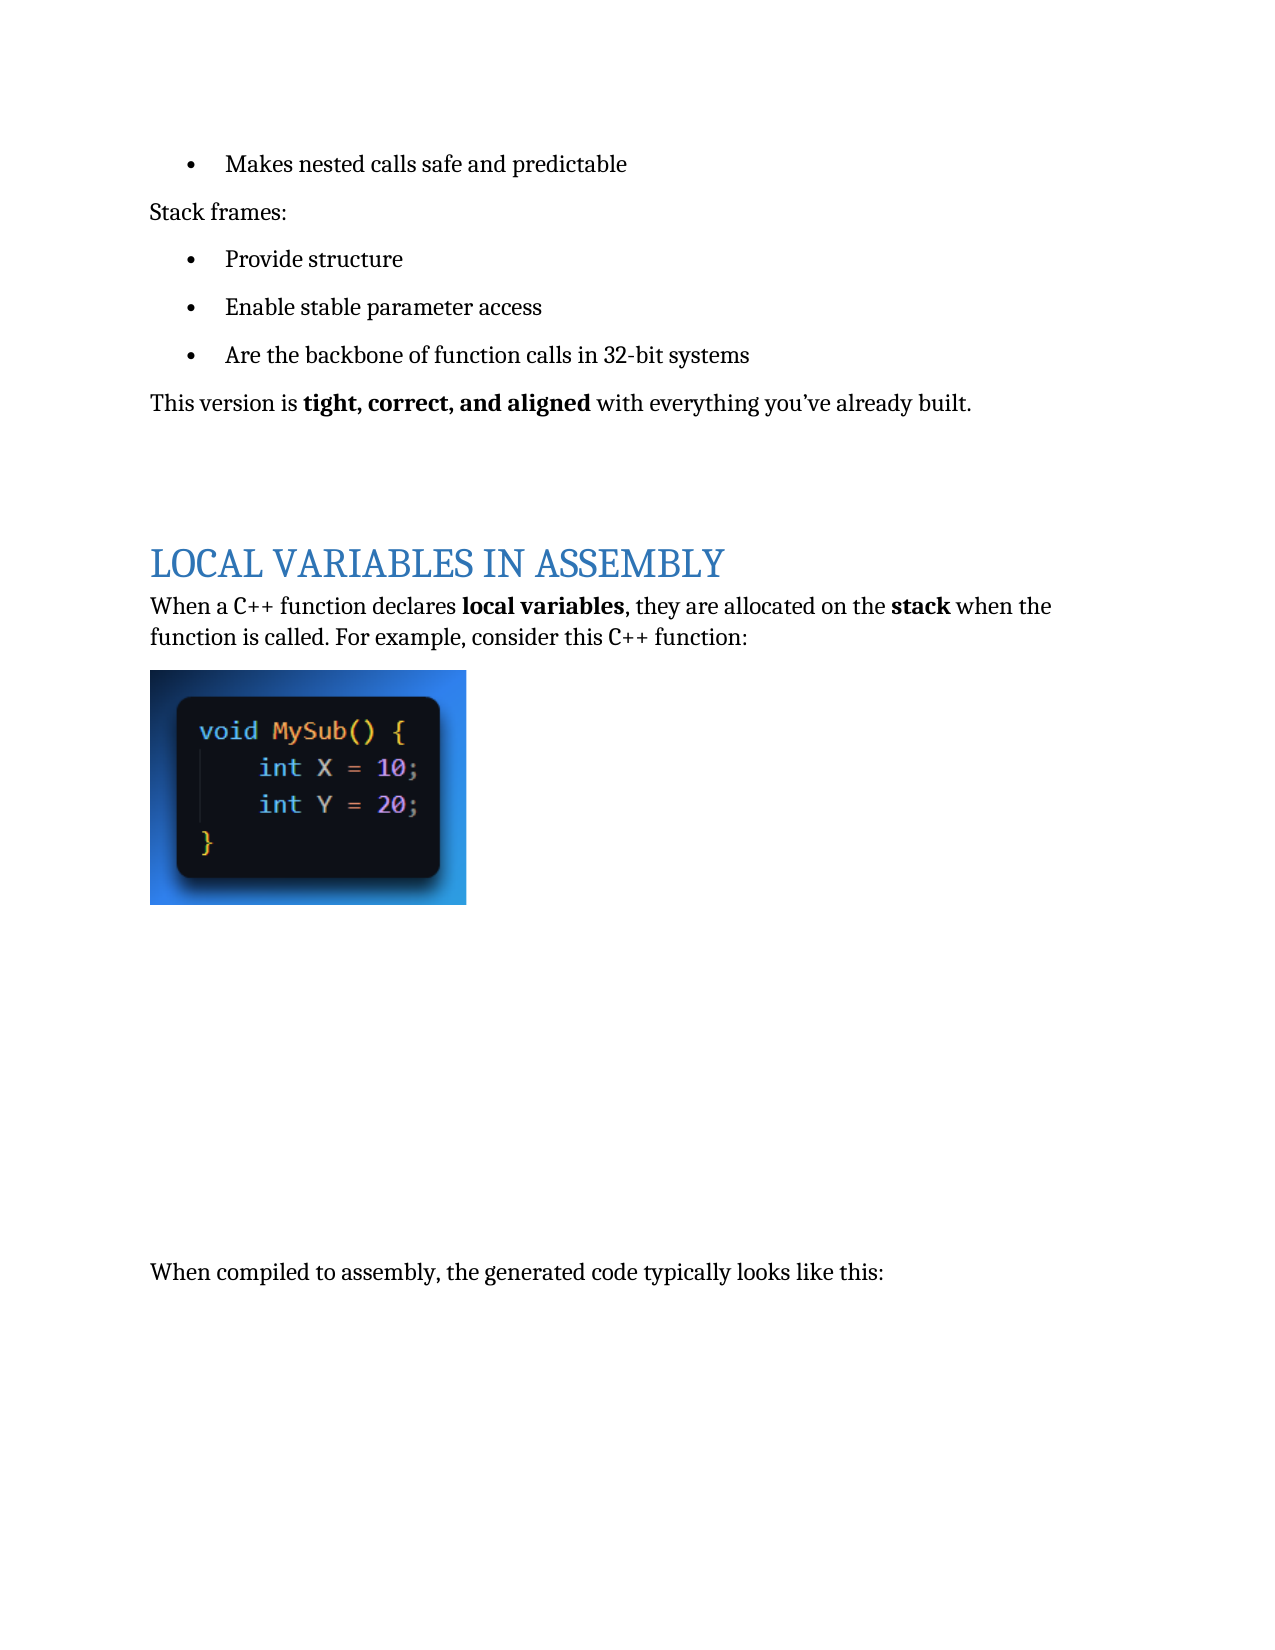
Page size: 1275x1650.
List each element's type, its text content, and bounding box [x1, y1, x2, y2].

list Makes nested calls safe and predictable [187, 150, 1125, 179]
list Are the backbone of function calls in 32-bit systems [187, 341, 1125, 369]
text When a C++ function declares local variables, they are allocated on the stack when the function is called. For example, consider this C++ function: [150, 592, 1125, 651]
picture [150, 670, 467, 905]
text Stack frames: [150, 198, 1125, 226]
text When compiled to assembly, the generated code typically looks like this: [150, 1258, 1125, 1287]
list Provide structure [187, 245, 1125, 274]
text This version is tight, correct, and aligned with everything you’ve already built. [150, 388, 1125, 417]
text LOCAL VARIABLES IN ASSEMBLY [150, 540, 1125, 588]
list Enable stable parameter access [187, 293, 1125, 322]
